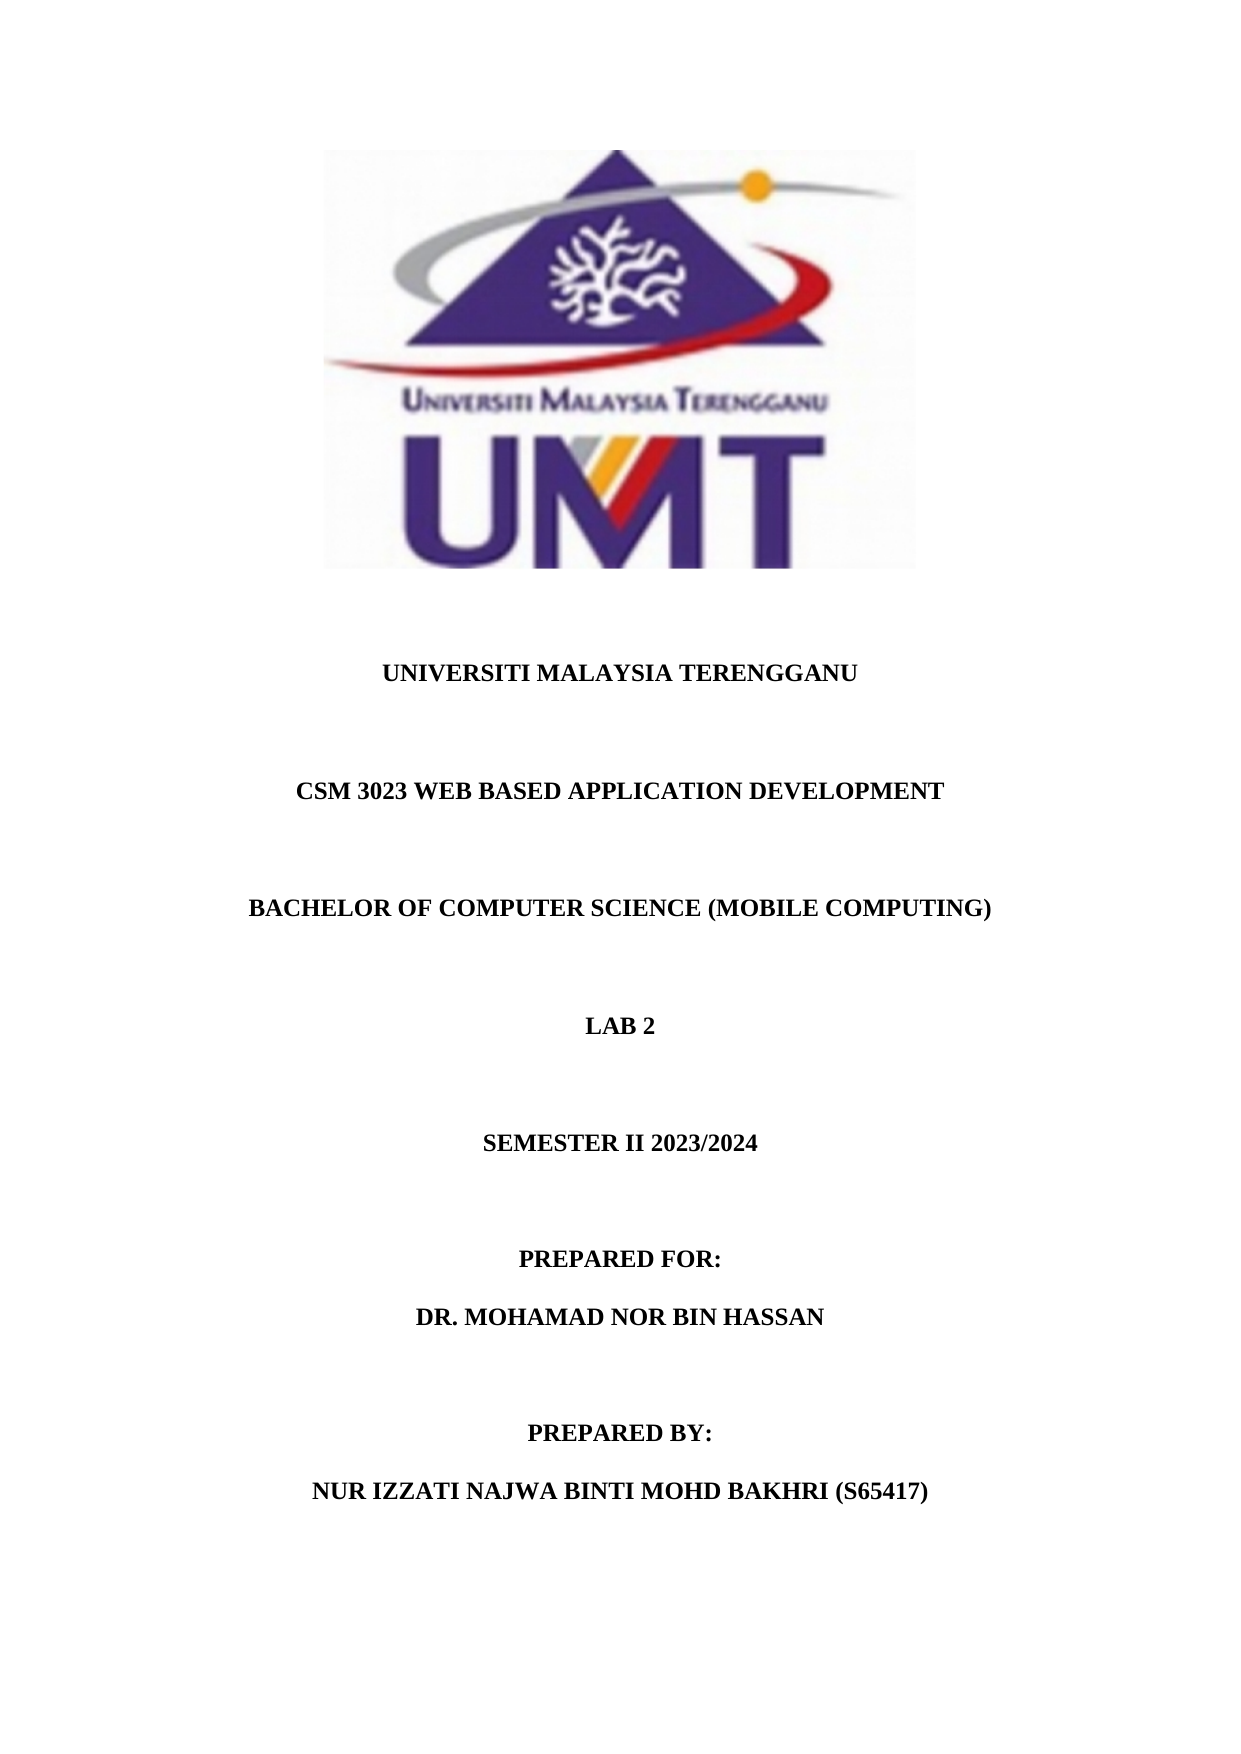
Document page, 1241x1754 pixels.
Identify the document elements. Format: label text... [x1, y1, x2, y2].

text PREPARED BY: [150, 1418, 1090, 1447]
text UNIVERSITI MALAYSIA TERENGGANU [150, 658, 1090, 687]
text SEMESTER II 2023/2024 [150, 1128, 1090, 1157]
text BACHELOR OF COMPUTER SCIENCE (MOBILE COMPUTING) [150, 893, 1090, 922]
text LAB 2 [150, 1011, 1090, 1040]
text NUR IZZATI NAJWA BINTI MOHD BAKHRI (S65417) [150, 1476, 1090, 1505]
text DR. MOHAMAD NOR BIN HASSAN [150, 1302, 1090, 1331]
text PREPARED FOR: [150, 1244, 1090, 1273]
text CSM 3023 WEB BASED APPLICATION DEVELOPMENT [150, 776, 1090, 804]
picture [323, 150, 917, 570]
